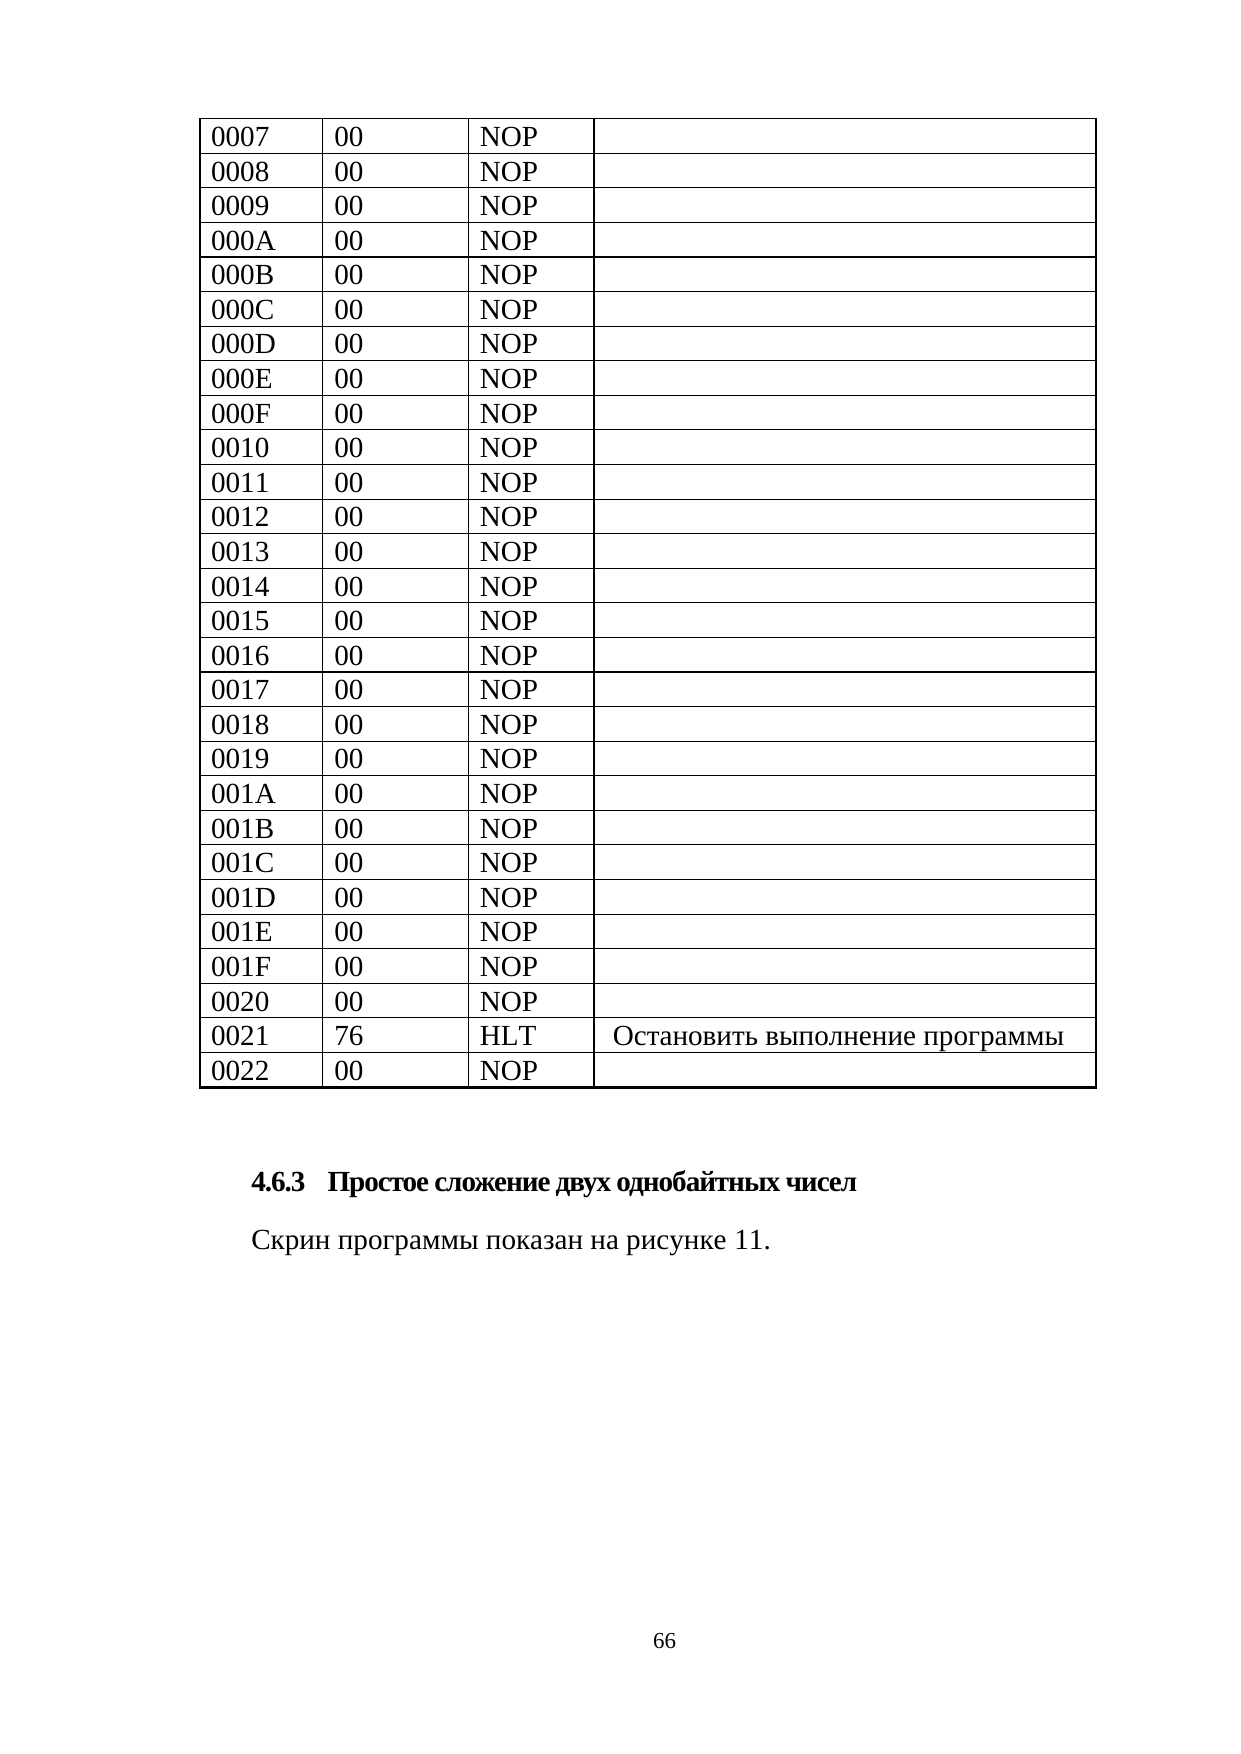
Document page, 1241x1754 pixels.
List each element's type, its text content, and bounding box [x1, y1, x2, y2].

table_cell 00 [323, 500, 468, 533]
table_cell 000C [201, 292, 322, 326]
table_cell 0013 [201, 534, 322, 568]
table_cell NOP [469, 396, 593, 429]
table_cell [595, 119, 1095, 153]
table_cell NOP [469, 500, 593, 533]
table_cell 000B [201, 258, 322, 291]
table_cell 00 [323, 188, 468, 222]
table_cell [595, 534, 1095, 568]
title 4.6.3 Простое сложение двух однобайтных чисел [177, 1164, 1152, 1197]
table_cell 000A [201, 223, 322, 256]
table_cell [595, 707, 1095, 741]
table_cell [595, 603, 1095, 637]
table_cell [595, 915, 1095, 948]
table_cell NOP [469, 119, 593, 153]
table_cell 0010 [201, 430, 322, 464]
table_cell 00 [323, 949, 468, 983]
table_cell [595, 258, 1095, 291]
table_cell NOP [469, 811, 593, 844]
table_cell [595, 500, 1095, 533]
table_cell [595, 984, 1095, 1017]
table_cell NOP [469, 569, 593, 602]
table_cell NOP [469, 603, 593, 637]
table_cell 0016 [201, 638, 322, 671]
table_cell 00 [323, 707, 468, 741]
table_cell [595, 880, 1095, 913]
table_cell [595, 188, 1095, 222]
table_cell 0012 [201, 500, 322, 533]
table_cell 00 [323, 569, 468, 602]
table_cell 0021 [201, 1018, 322, 1052]
table_cell 00 [323, 776, 468, 810]
table_cell NOP [469, 845, 593, 879]
table_cell NOP [469, 1053, 593, 1086]
table_cell 0015 [201, 603, 322, 637]
table_cell 0017 [201, 673, 322, 706]
table_cell 00 [323, 984, 468, 1017]
text Скрин программы показан на рисунке 11. [177, 1222, 1152, 1256]
table_cell [595, 811, 1095, 844]
table_cell 00 [323, 361, 468, 395]
table_cell 00 [323, 673, 468, 706]
table_cell 00 [323, 465, 468, 498]
table_cell [595, 1053, 1095, 1086]
table_cell 00 [323, 396, 468, 429]
table_cell HLT [469, 1018, 593, 1052]
table_cell NOP [469, 880, 593, 913]
table_cell 00 [323, 603, 468, 637]
table_cell NOP [469, 949, 593, 983]
table_cell 00 [323, 845, 468, 879]
table_cell 00 [323, 223, 468, 256]
table_cell NOP [469, 327, 593, 360]
table_cell [595, 673, 1095, 706]
table_cell 000D [201, 327, 322, 360]
table_cell [595, 465, 1095, 498]
table_cell 000F [201, 396, 322, 429]
table_cell NOP [469, 776, 593, 810]
table_cell [595, 223, 1095, 256]
table_cell 00 [323, 638, 468, 671]
table_cell [595, 292, 1095, 326]
table_cell NOP [469, 742, 593, 775]
table_cell 0019 [201, 742, 322, 775]
table_cell 0011 [201, 465, 322, 498]
table_cell NOP [469, 638, 593, 671]
table_cell [595, 569, 1095, 602]
table_cell NOP [469, 223, 593, 256]
table_cell 001E [201, 915, 322, 948]
table_cell NOP [469, 292, 593, 326]
table_cell 00 [323, 292, 468, 326]
table_cell 0022 [201, 1053, 322, 1086]
table_cell NOP [469, 707, 593, 741]
table_cell [595, 776, 1095, 810]
table_cell NOP [469, 534, 593, 568]
table_cell NOP [469, 465, 593, 498]
table_cell 0007 [201, 119, 322, 153]
table_cell [595, 845, 1095, 879]
table_cell [595, 327, 1095, 360]
table_cell [595, 638, 1095, 671]
table_cell 001C [201, 845, 322, 879]
table_cell 00 [323, 1053, 468, 1086]
table_cell 001F [201, 949, 322, 983]
table_cell [595, 154, 1095, 187]
table_cell NOP [469, 915, 593, 948]
table_cell 0008 [201, 154, 322, 187]
table_cell 001B [201, 811, 322, 844]
table_cell 76 [323, 1018, 468, 1052]
table_cell 0009 [201, 188, 322, 222]
table_cell 001A [201, 776, 322, 810]
table_cell Остановить выполнение программы [595, 1018, 1095, 1052]
table_cell 00 [323, 119, 468, 153]
table_cell NOP [469, 673, 593, 706]
table_cell 0018 [201, 707, 322, 741]
table_cell NOP [469, 430, 593, 464]
table_cell NOP [469, 154, 593, 187]
table_cell [595, 430, 1095, 464]
table_cell NOP [469, 258, 593, 291]
table_cell 00 [323, 880, 468, 913]
table_cell 0014 [201, 569, 322, 602]
table_cell 0020 [201, 984, 322, 1017]
table_cell [595, 949, 1095, 983]
table_cell [595, 396, 1095, 429]
table_cell NOP [469, 361, 593, 395]
table_cell 00 [323, 430, 468, 464]
table_cell 00 [323, 327, 468, 360]
table_cell 00 [323, 811, 468, 844]
table_cell 00 [323, 742, 468, 775]
table_cell 00 [323, 258, 468, 291]
table_cell 001D [201, 880, 322, 913]
table_cell 00 [323, 534, 468, 568]
table_cell [595, 361, 1095, 395]
table_cell NOP [469, 188, 593, 222]
table_cell 00 [323, 915, 468, 948]
table_cell [595, 742, 1095, 775]
table_cell 00 [323, 154, 468, 187]
table_cell 000E [201, 361, 322, 395]
table_cell NOP [469, 984, 593, 1017]
